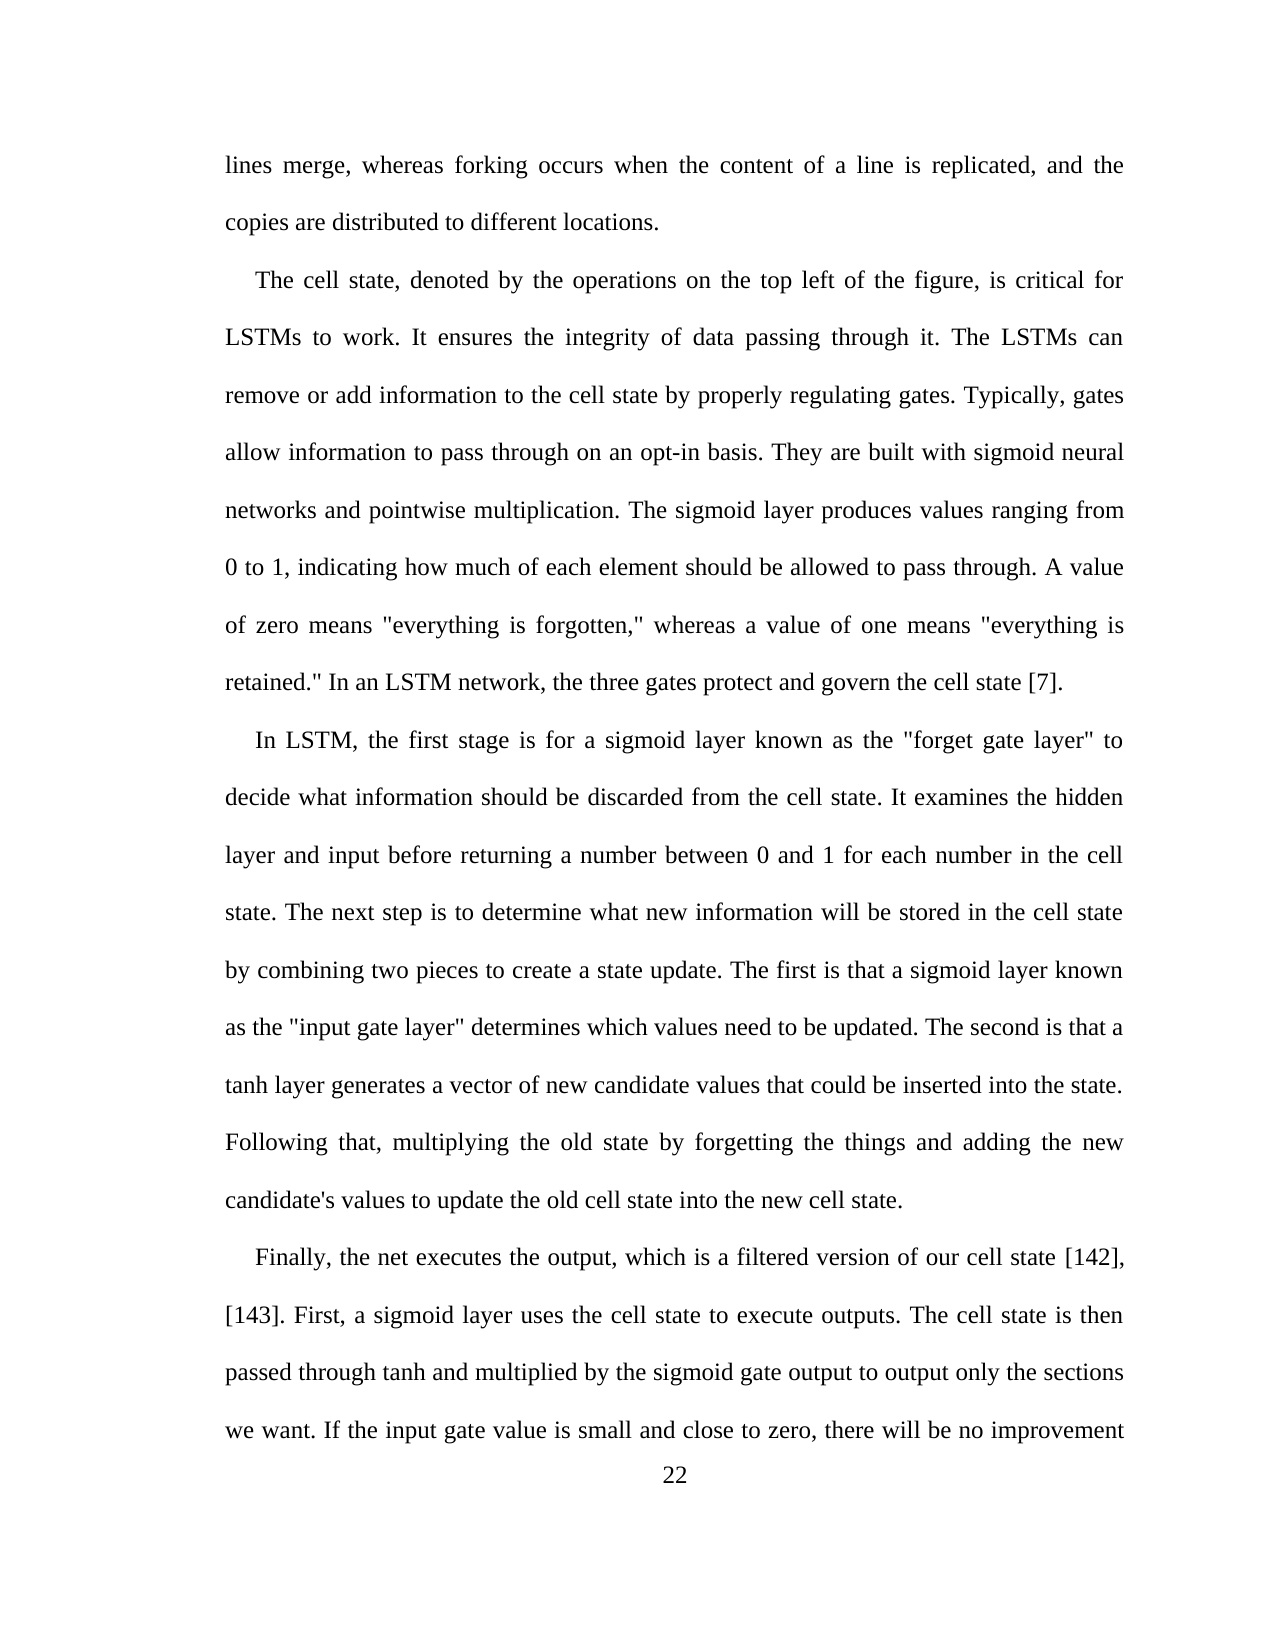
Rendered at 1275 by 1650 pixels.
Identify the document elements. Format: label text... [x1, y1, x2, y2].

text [225, 1242, 1125, 1444]
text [225, 150, 1125, 236]
text The cell state, denoted by the operations on the top left of the figure, is critical for LSTMs to work. It ensures the integrity of data passing through it. The LSTMs can remove or add information to the cell state by properly regulating gates. Typically, gates allow information to pass through on an opt-in basis. They are built with sigmoid neural networks and pointwise multiplication. The sigmoid layer produces values ranging from 0 to 1, indicating how much of each element should be allowed to pass through. A value of zero means "everything is forgotten," whereas a value of one means "everything is retained." In an LSTM network, the three gates protect and govern the cell state [7]. [225, 265, 1125, 696]
text In LSTM, the first stage is for a sigmoid layer known as the "forget gate layer" to decide what information should be discarded from the cell state. It examines the hidden layer and input before returning a number between 0 and 1 for each number in the cell state. The next step is to determine what new information will be stored in the cell state by combining two pieces to create a state update. The first is that a sigmoid layer known as the "input gate layer" determines which values need to be updated. The second is that a tanh layer generates a vector of new candidate values that could be inserted into the state. Following that, multiplying the old state by forgetting the things and adding the new candidate's values to update the old cell state into the new cell state. [225, 725, 1125, 1214]
